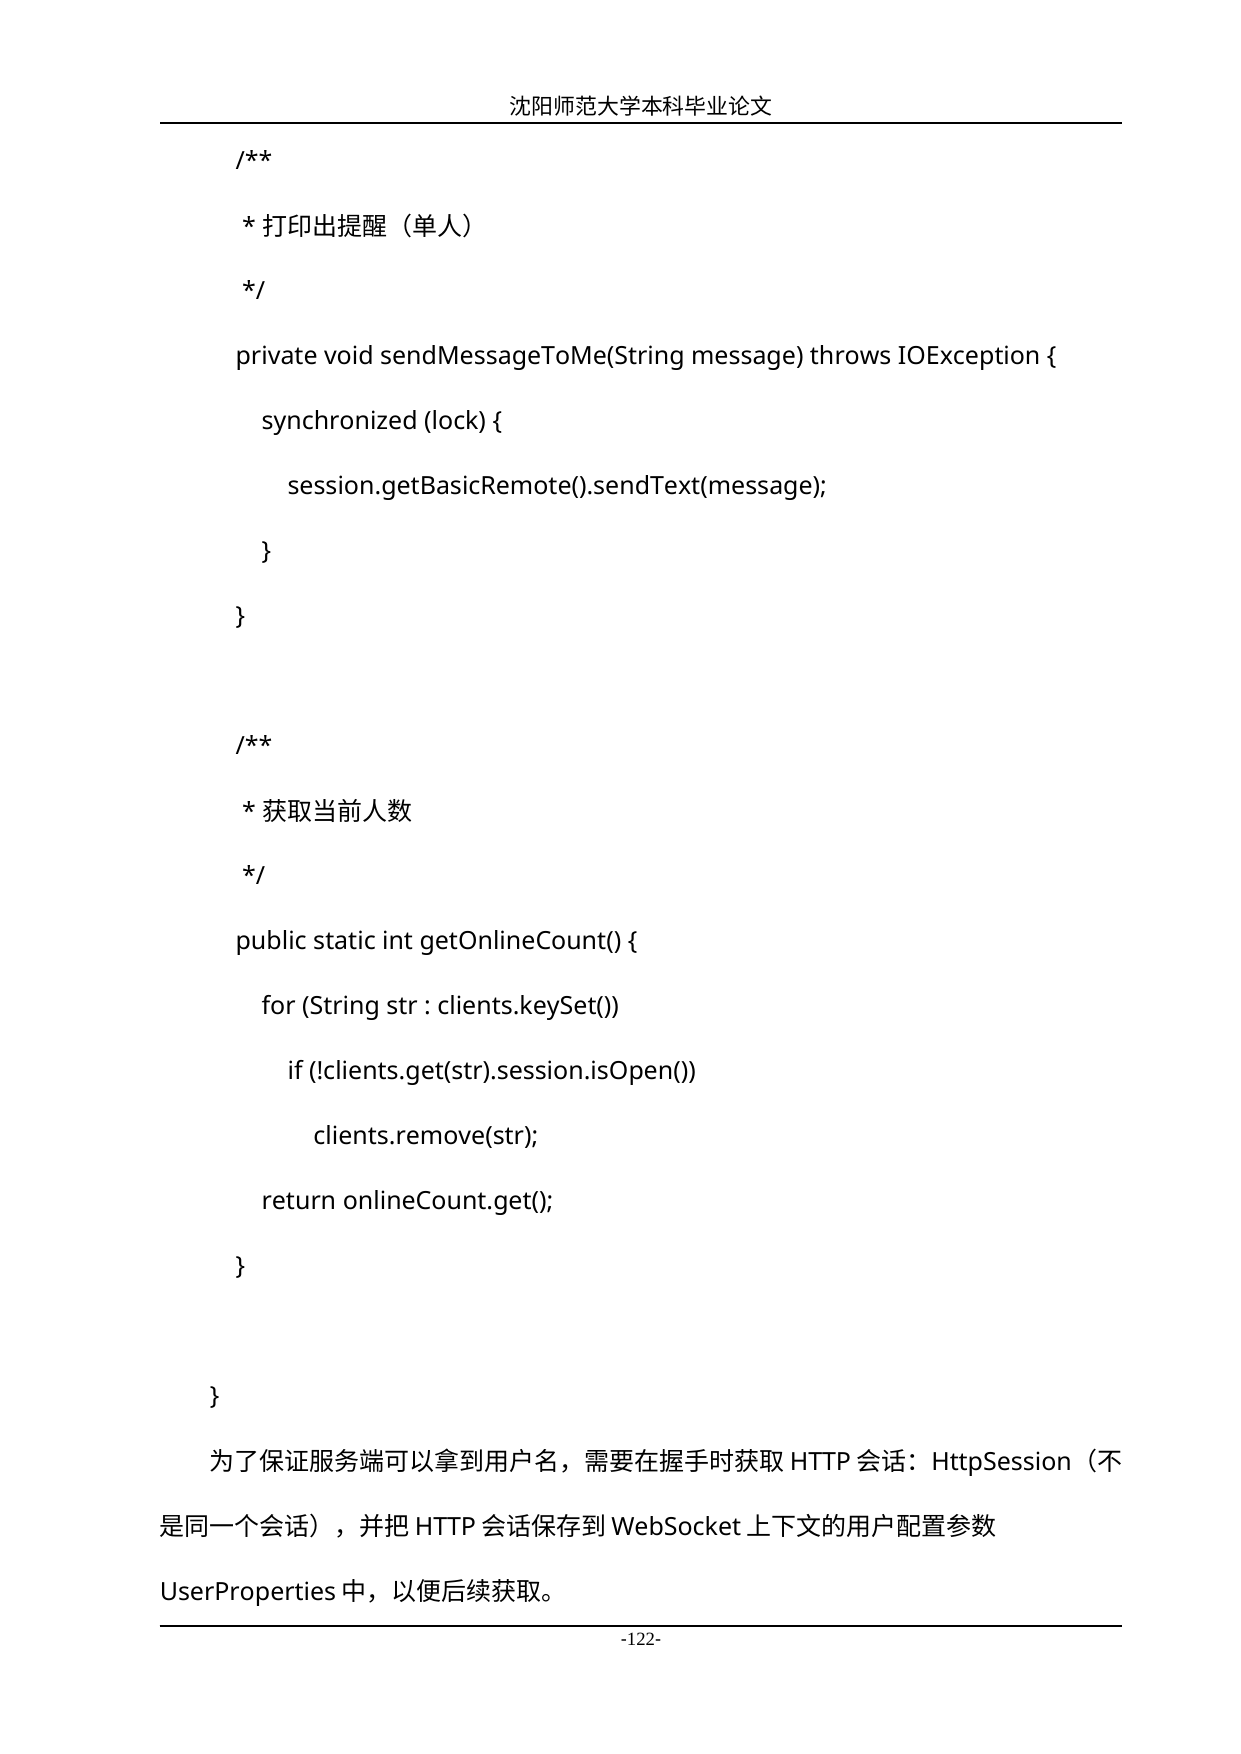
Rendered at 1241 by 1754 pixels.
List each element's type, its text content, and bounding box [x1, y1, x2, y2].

text } [159, 1362, 1122, 1427]
text * 获取当前人数 [159, 777, 1122, 842]
text clients.remove(str); [159, 1102, 1122, 1167]
text */ [159, 842, 1122, 907]
text return onlineCount.get(); [159, 1167, 1122, 1232]
text public static int getOnlineCount() { [159, 907, 1122, 972]
text session.getBasicRemote().sendText(message); [159, 452, 1122, 517]
text for (String str : clients.keySet()) [159, 972, 1122, 1037]
text 为了保证服务端可以拿到用户名，需要在握手时获取HTTP会话：HttpSession（不是同一个会话），并把HTTP会话保存到WebSocket上下文的用户配置参数 UserProperties中，以便后续获取。 [159, 1427, 1122, 1622]
text /** [159, 712, 1122, 777]
text */ [159, 257, 1122, 322]
text } [159, 582, 1122, 647]
text /** [159, 127, 1122, 192]
text } [159, 1232, 1122, 1297]
text * 打印出提醒（单人） [159, 192, 1122, 257]
text if (!clients.get(str).session.isOpen()) [159, 1037, 1122, 1102]
text private void sendMessageToMe(String message) throws IOException { [159, 322, 1122, 387]
text } [159, 517, 1122, 582]
text synchronized (lock) { [159, 387, 1122, 452]
